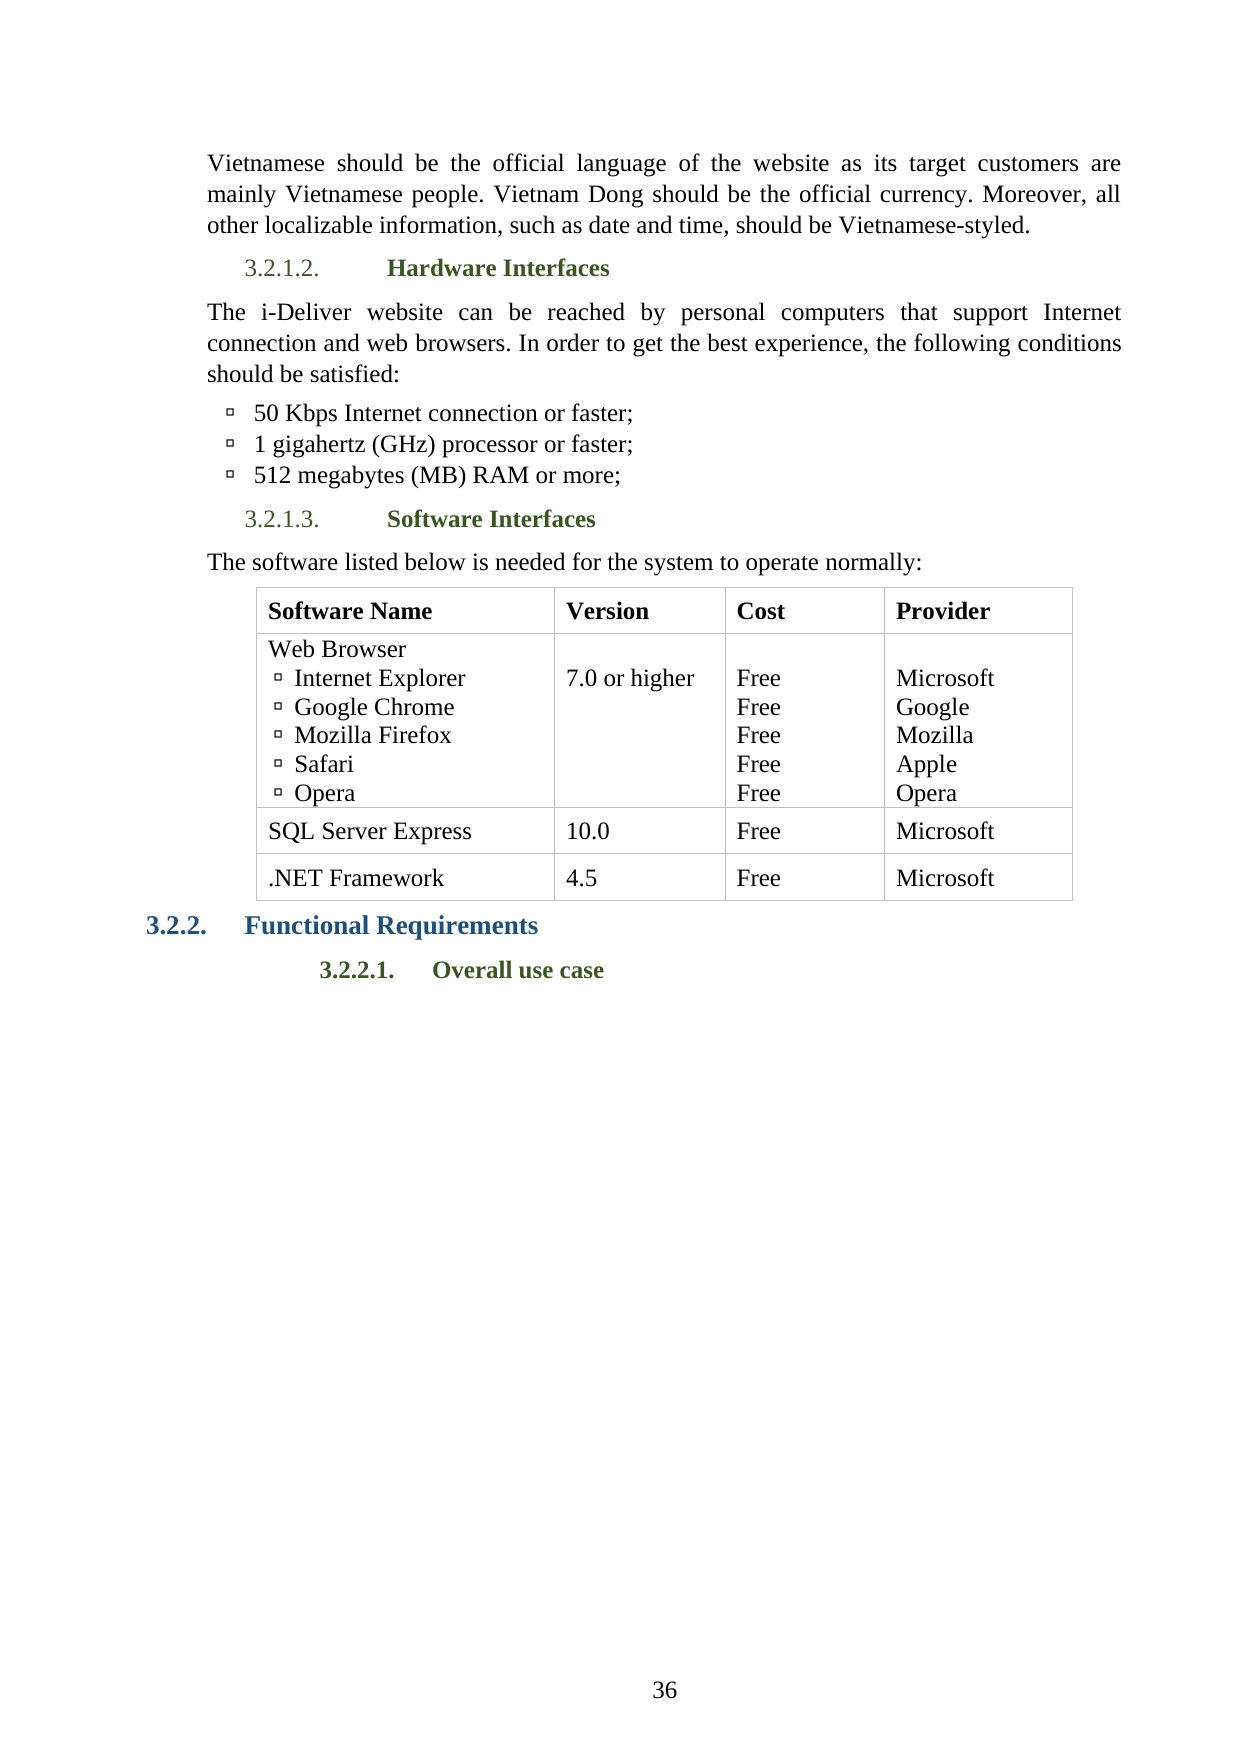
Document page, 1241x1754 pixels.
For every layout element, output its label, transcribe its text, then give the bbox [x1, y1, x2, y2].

table_header Cost [726, 588, 884, 633]
subtitle Overall use case [319, 955, 1122, 984]
table_cell Microsoft [885, 854, 1072, 900]
table_header Software Name [257, 588, 554, 633]
text Vietnamese should be the official language of the website as its target customers are mainly Vietnamese people. Vietnam Dong should be the official currency. Moreover, all other localizable information, such as date and time, should be Vietnamese-styled. [207, 148, 1122, 238]
subtitle Functional Requirements [207, 909, 1122, 940]
table_header Provider [885, 588, 1072, 633]
text The i-Deliver website can be reached by personal computers that support Internet connection and web browsers. In order to get the best experience, the following conditions should be satisfied: [207, 297, 1122, 388]
table_header Version [555, 588, 725, 633]
subtitle Hardware Interfaces [319, 253, 1122, 282]
table_cell Free Free Free Free Free [726, 634, 884, 807]
list 512 megabytes (MB) RAM or more; [235, 460, 1122, 489]
table_cell Free [726, 808, 884, 853]
table_cell Free [726, 854, 884, 900]
list 50 Kbps Internet connection or faster; [235, 398, 1122, 427]
table_cell SQL Server Express [257, 808, 554, 853]
table_cell 7.0 or higher [555, 634, 725, 807]
subtitle Software Interfaces [319, 504, 1122, 533]
table_cell Web Browser Internet Explorer Google Chrome Mozilla Firefox Safari Opera [257, 634, 554, 807]
table_cell .NET Framework [257, 854, 554, 900]
table_cell Microsoft Google Mozilla Apple Opera [885, 634, 1072, 807]
list 1 gigahertz (GHz) processor or faster; [235, 429, 1122, 458]
text The software listed below is needed for the system to operate normally: [207, 547, 1122, 576]
table_cell Microsoft [885, 808, 1072, 853]
table_cell 10.0 [555, 808, 725, 853]
table_cell 4.5 [555, 854, 725, 900]
